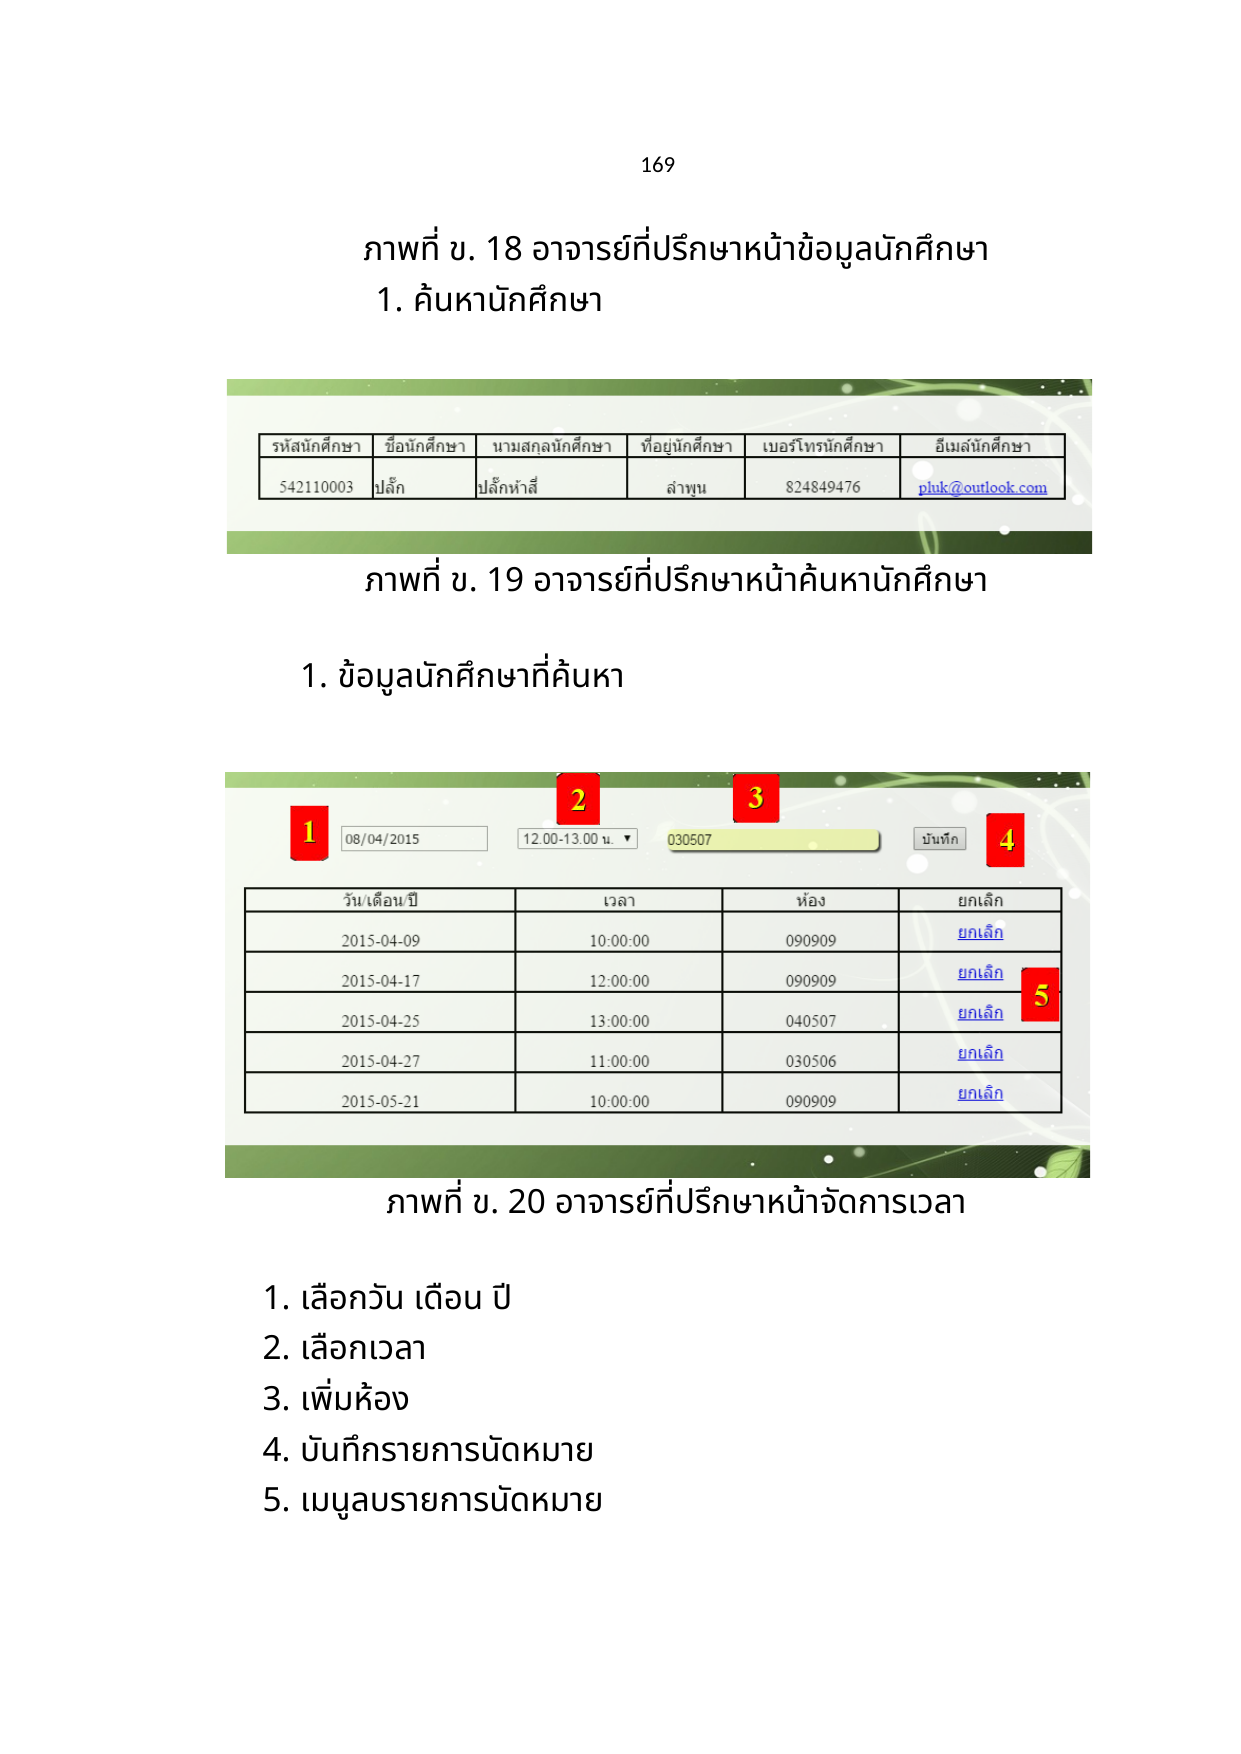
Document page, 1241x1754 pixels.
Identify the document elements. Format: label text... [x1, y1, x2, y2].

list เลือกวัน เดือน ปี [262, 1273, 1090, 1324]
list เพิ่มห้อง [262, 1375, 1090, 1425]
list ค้นหานักศึกษา [375, 276, 1090, 326]
picture [225, 772, 1091, 1178]
list เลือกเวลา [262, 1324, 1090, 1375]
list ภาพที่ ข. 20 อาจารย์ที่ปรึกษาหน้าจัดการเวลา [262, 1178, 1090, 1228]
list ภาพที่ ข. 18 อาจารย์ที่ปรึกษาหน้าข้อมูลนักศึกษา [262, 225, 1090, 276]
list ภาพที่ ข. 19 อาจารย์ที่ปรึกษาหน้าค้นหานักศึกษา [262, 556, 1090, 607]
list ข้อมูลนักศึกษาที่ค้นหา [300, 652, 1090, 703]
list เมนูลบรายการนัดหมาย [262, 1476, 1090, 1527]
list บันทึกรายการนัดหมาย [262, 1425, 1090, 1476]
picture [226, 379, 1093, 554]
